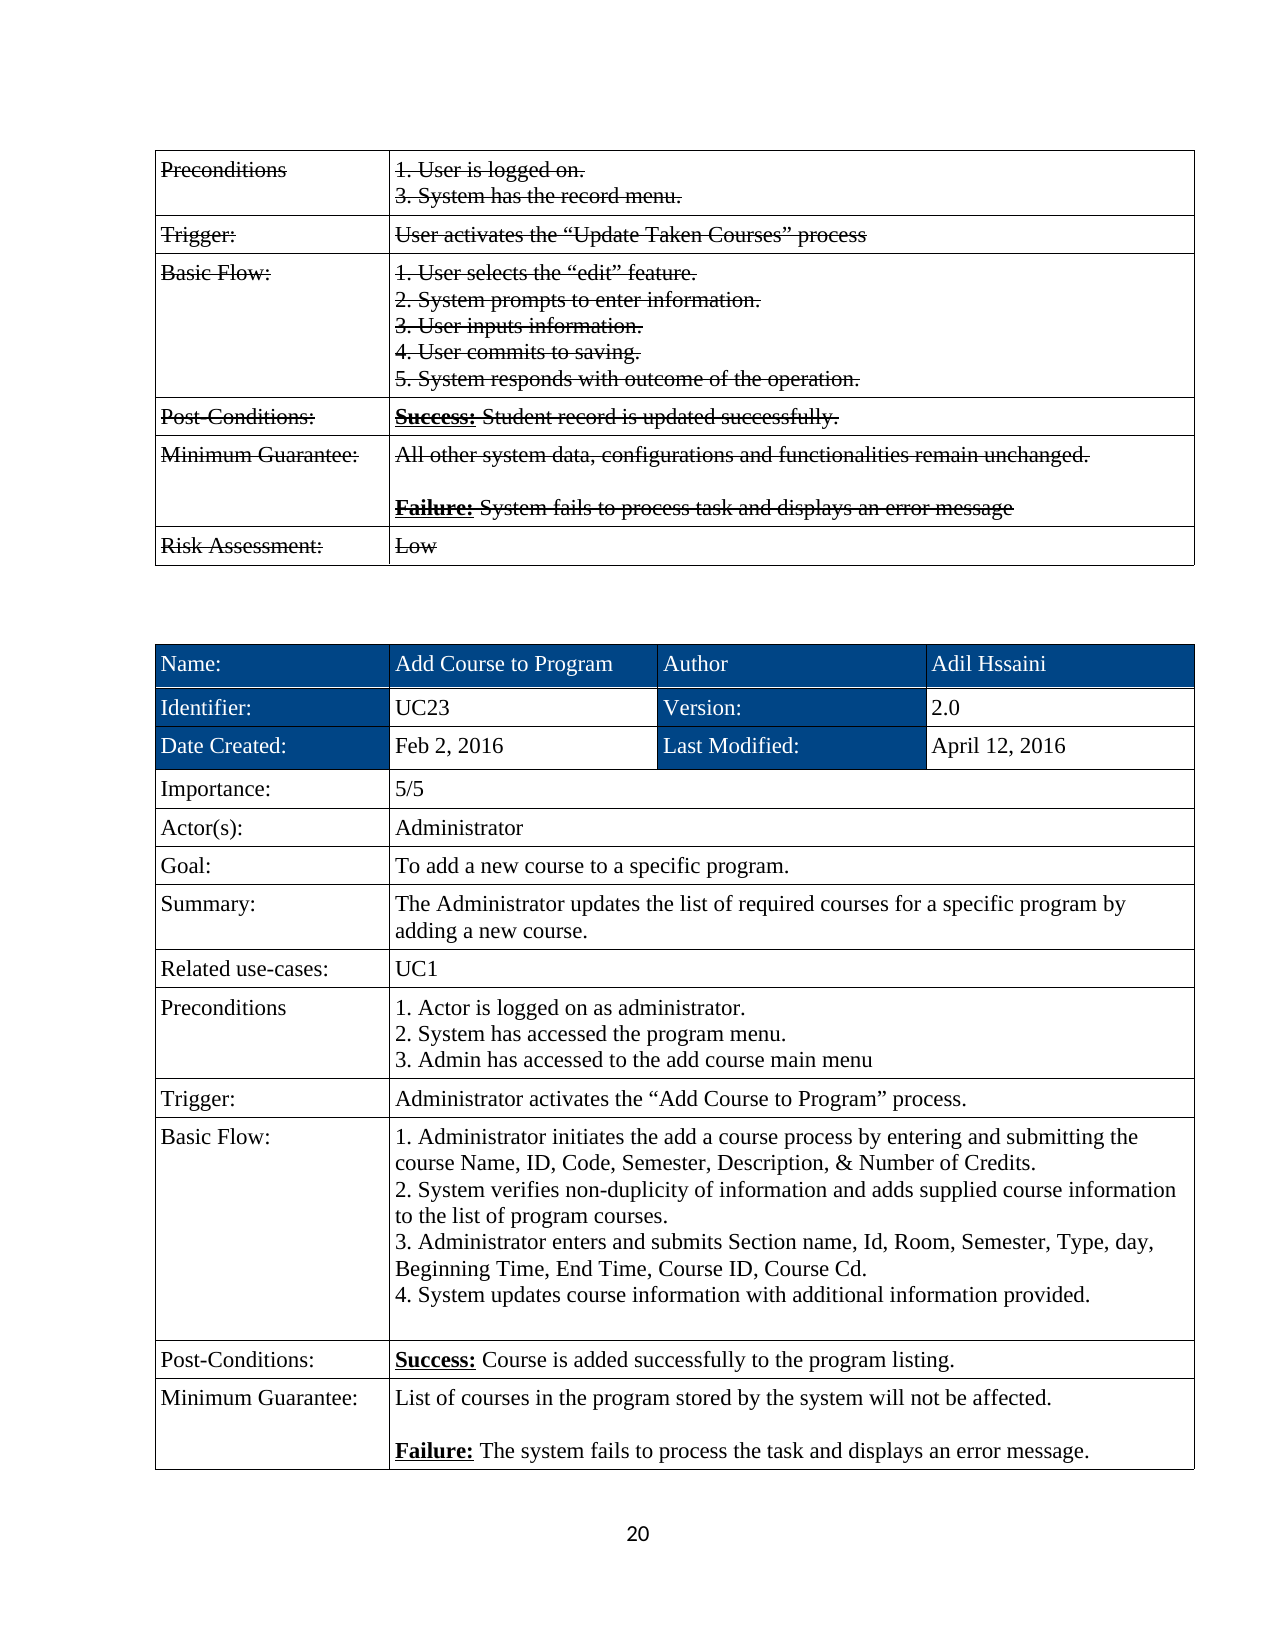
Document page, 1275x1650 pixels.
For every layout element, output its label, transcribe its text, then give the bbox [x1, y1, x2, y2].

table_cell All other system data, configurations and functionalities remain unchanged. Failure: System fails to process task and displays an error message [390, 436, 1194, 526]
table_cell 2.0 [927, 689, 1194, 726]
table_cell Basic Flow: [156, 1118, 389, 1339]
table_cell Trigger: [156, 216, 389, 253]
table_cell Importance: [156, 770, 389, 808]
table_cell List of courses in the program stored by the system will not be affected. Failure: The system fails to process the task and displays an error message. [390, 1379, 1194, 1469]
table_header Author [658, 645, 926, 687]
table_cell Summary: [156, 885, 389, 949]
table_cell UC23 [390, 689, 657, 726]
table_cell UC1 [390, 950, 1194, 987]
table_cell Preconditions [156, 988, 389, 1078]
table_cell 1. Administrator initiates the add a course process by entering and submitting the course Name, ID, Code, Semester, Description, & Number of Credits. 2. System verifies non-duplicity of information and adds supplied course information to the list of program courses. 3. Administrator enters and submits Section name, Id, Room, Semester, Type, day, Beginning Time, End Time, Course ID, Course Cd. 4. System updates course information with additional information provided. [390, 1118, 1194, 1339]
table_cell Success: Course is added successfully to the program listing. [390, 1341, 1194, 1378]
table_cell Low [390, 527, 1194, 564]
table_cell Minimum Guarantee: [156, 436, 389, 526]
table_cell April 12, 2016 [927, 727, 1194, 769]
table_cell 5/5 [390, 770, 1194, 808]
table_cell Post-Conditions: [156, 1341, 389, 1378]
table_cell User activates the “Update Taken Courses” process [390, 216, 1194, 253]
table_header Adil Hssaini [927, 645, 1194, 687]
table_cell The Administrator updates the list of required courses for a specific program by adding a new course. [390, 885, 1194, 949]
table_cell Minimum Guarantee: [156, 1379, 389, 1469]
table_cell Identifier: [156, 689, 389, 726]
table_cell Preconditions [156, 151, 389, 215]
table_header Name: [156, 645, 389, 687]
table_header Add Course to Program [390, 645, 657, 687]
table_cell To add a new course to a specific program. [390, 847, 1194, 884]
table_cell Administrator [390, 809, 1194, 846]
table_cell 1. Actor is logged on as administrator. 2. System has accessed the program menu. 3. Admin has accessed to the add course main menu [390, 988, 1194, 1078]
table_cell Date Created: [156, 727, 389, 769]
table_cell Basic Flow: [156, 254, 389, 397]
table_cell Risk Assessment: [156, 527, 389, 564]
table_cell Actor(s): [156, 809, 389, 846]
table_cell Version: [658, 689, 926, 726]
table_cell Related use-cases: [156, 950, 389, 987]
table_cell 1. User is logged on. 3. System has the record menu. [390, 151, 1194, 215]
table_cell Post-Conditions: [156, 398, 389, 435]
table_cell Last Modified: [658, 727, 926, 769]
table_cell Administrator activates the “Add Course to Program” process. [390, 1079, 1194, 1117]
table_cell Feb 2, 2016 [390, 727, 657, 769]
table_cell Goal: [156, 847, 389, 884]
table_cell 1. User selects the “edit” feature. 2. System prompts to enter information. 3. User inputs information. 4. User commits to saving. 5. System responds with outcome of the operation. [390, 254, 1194, 397]
table_cell Success: Student record is updated successfully. [390, 398, 1194, 435]
table_cell Trigger: [156, 1079, 389, 1117]
